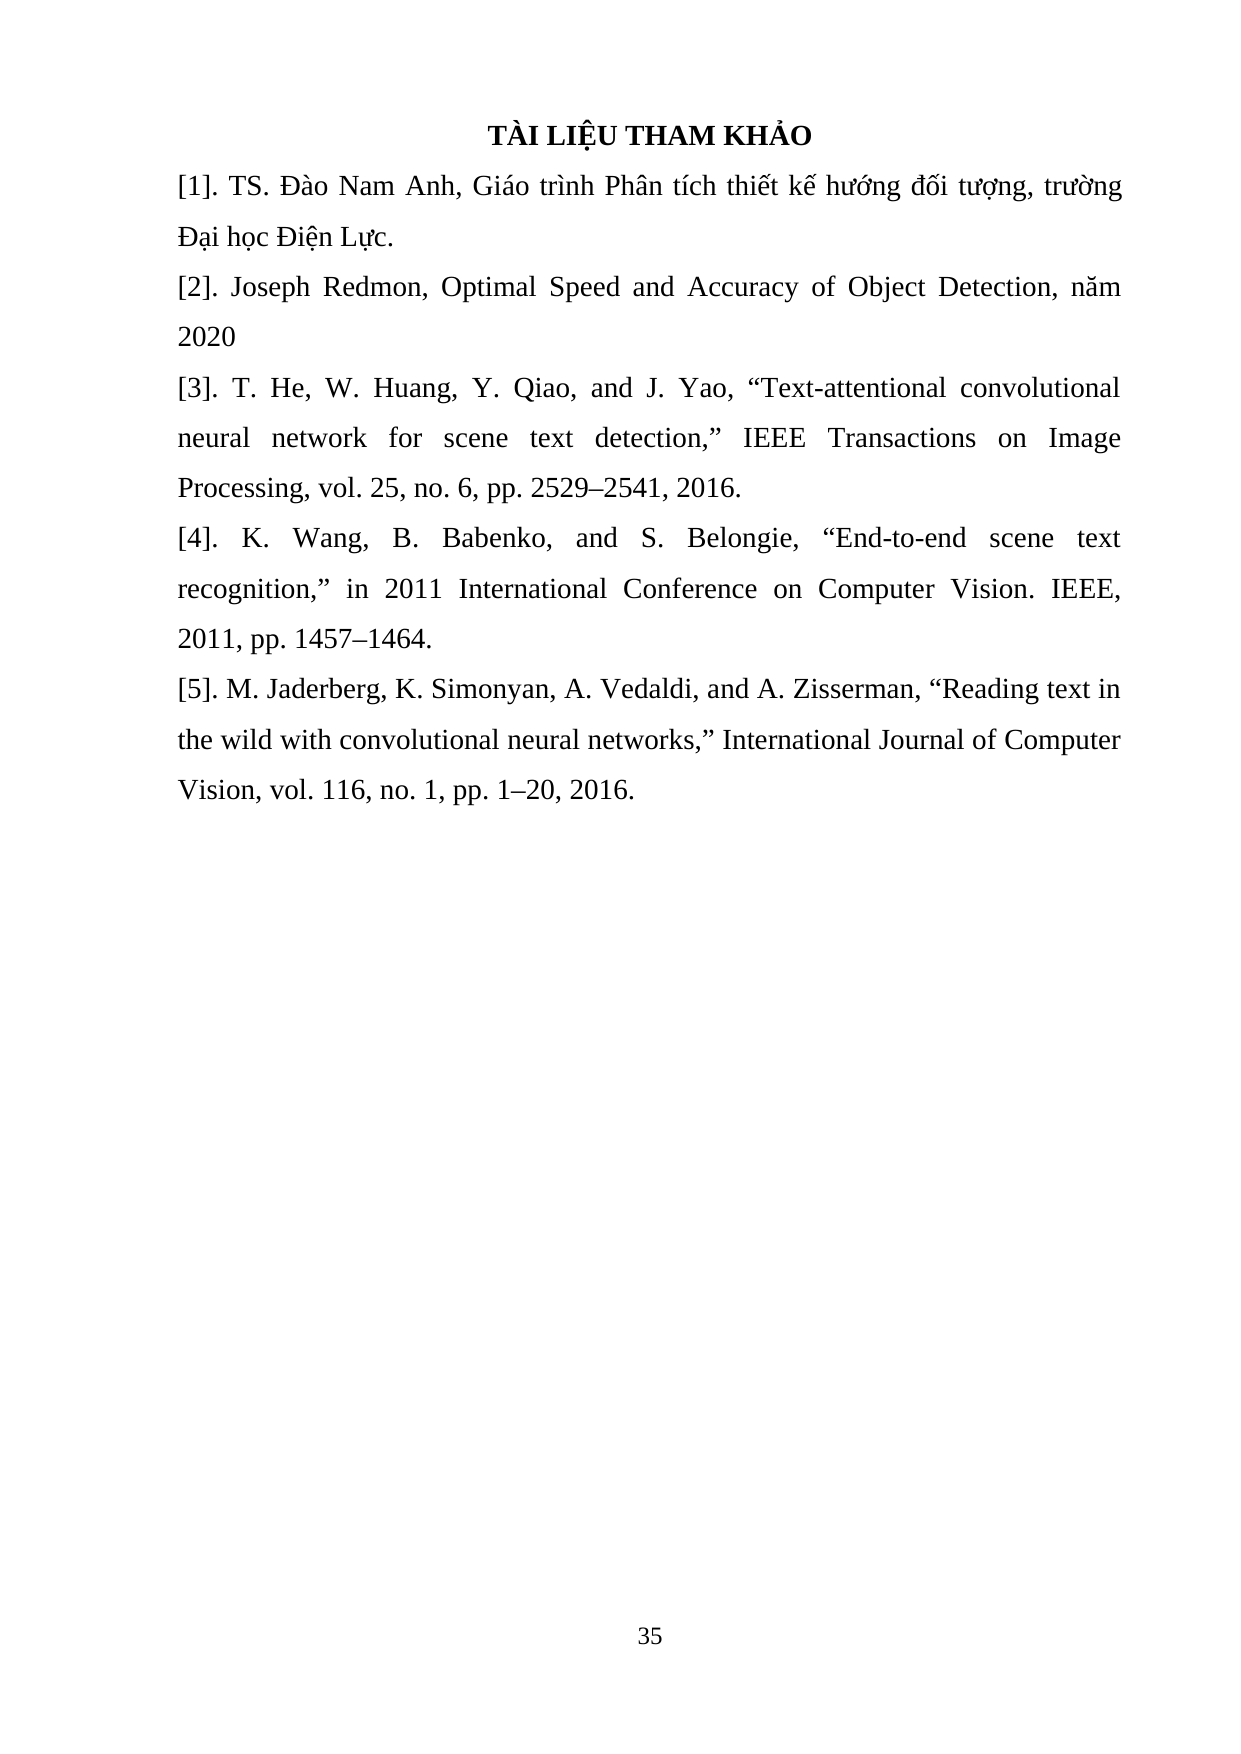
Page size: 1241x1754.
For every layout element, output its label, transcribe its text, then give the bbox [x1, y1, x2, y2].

subtitle TÀI LIỆU THAM KHẢO [177, 118, 1122, 152]
text [3]. T. He, W. Huang, Y. Qiao, and J. Yao, “Text-attentional convolutional neural network for scene text detection,” IEEE Transactions on Image Processing, vol. 25, no. 6, pp. 2529–2541, 2016. [177, 370, 1122, 504]
text [4]. K. Wang, B. Babenko, and S. Belongie, “End-to-end scene text recognition,” in 2011 International Conference on Computer Vision. IEEE, 2011, pp. 1457–1464. [177, 521, 1122, 655]
text [5]. M. Jaderberg, K. Simonyan, A. Vedaldi, and A. Zisserman, “Reading text in the wild with convolutional neural networks,” International Journal of Computer Vision, vol. 116, no. 1, pp. 1–20, 2016. [177, 672, 1122, 806]
text [1]. TS. Đào Nam Anh, Giáo trình Phân tích thiết kế hướng đối tượng, trường Đại học Điện Lực. [177, 168, 1122, 252]
text [2]. Joseph Redmon, Optimal Speed and Accuracy of Object Detection, năm 2020 [177, 269, 1122, 353]
